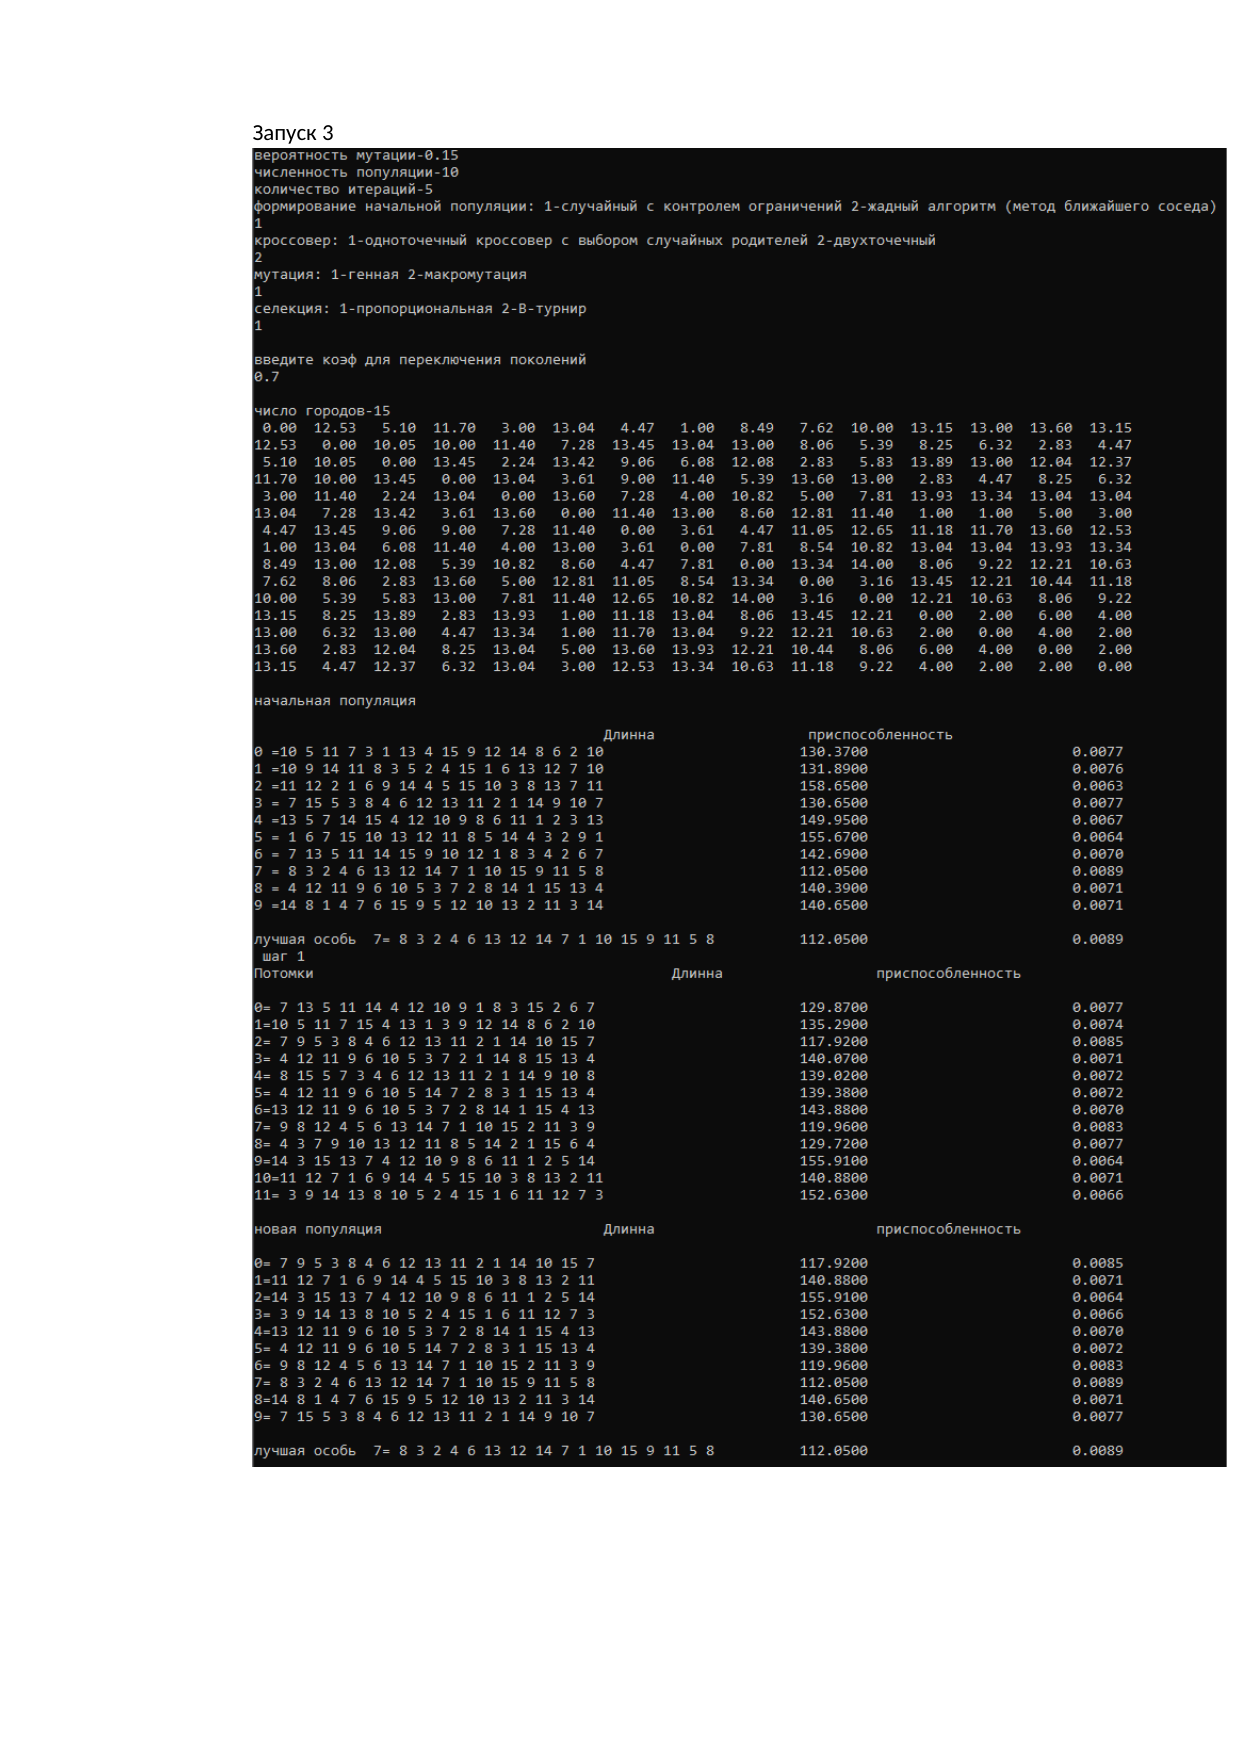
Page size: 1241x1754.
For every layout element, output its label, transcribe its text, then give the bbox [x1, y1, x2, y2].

list Запуск 3 [252, 118, 1152, 148]
picture [252, 148, 1227, 1467]
